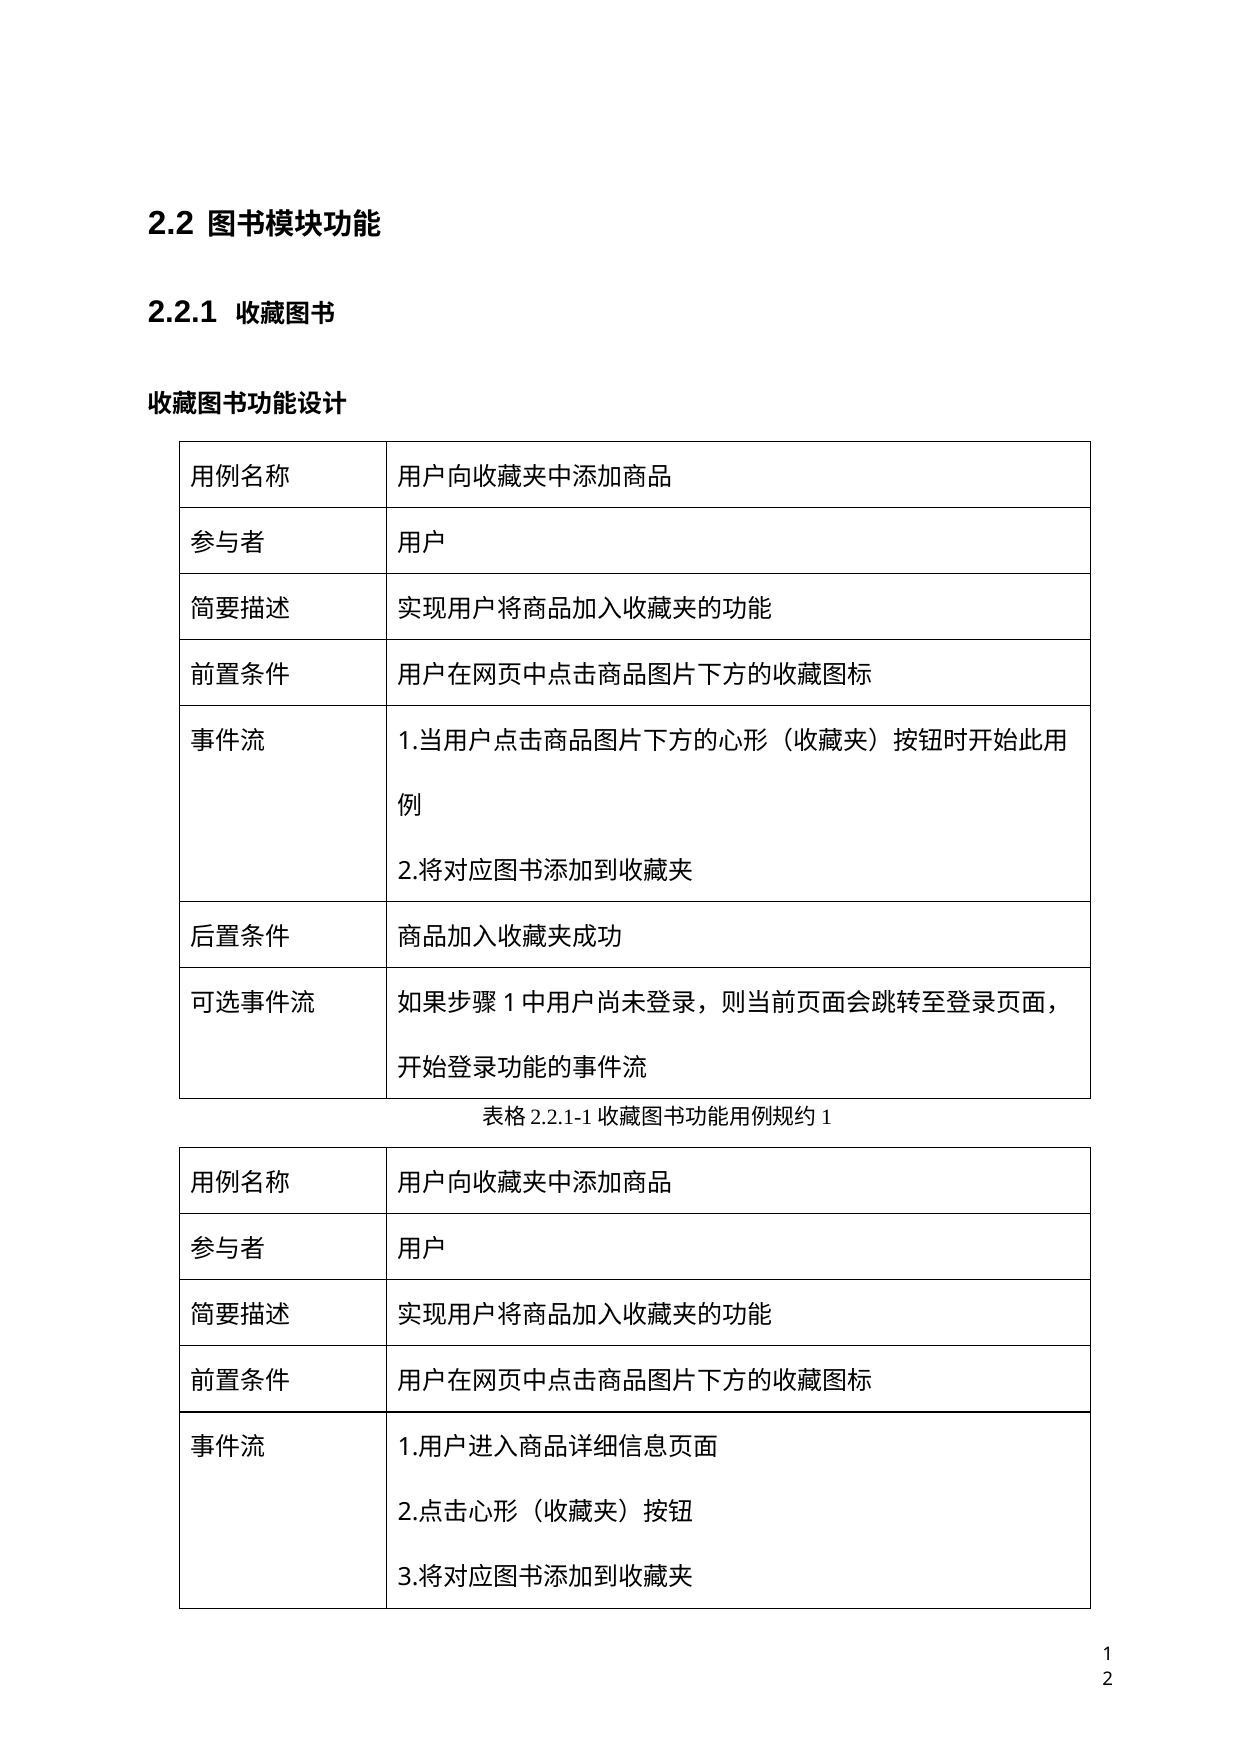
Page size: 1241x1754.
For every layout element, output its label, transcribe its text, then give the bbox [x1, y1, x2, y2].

table_header 用户向收藏夹中添加商品 [387, 1148, 1090, 1213]
table_header 用户向收藏夹中添加商品 [387, 442, 1090, 507]
table_header 用例名称 [180, 442, 386, 507]
table_cell 1.用户进入商品详细信息页面 2.点击心形（收藏夹）按钮 3.将对应图书添加到收藏夹 [387, 1413, 1090, 1607]
table_cell 用户在网页中点击商品图片下方的收藏图标 [387, 640, 1090, 705]
table_cell 简要描述 [180, 574, 386, 639]
subtitle 图书模块功能 [148, 189, 1122, 254]
table_cell 1.当用户点击商品图片下方的心形（收藏夹）按钮时开始此用例 2.将对应图书添加到收藏夹 [387, 706, 1090, 901]
table_cell 如果步骤1中用户尚未登录，则当前页面会跳转至登录页面，开始登录功能的事件流 [387, 968, 1090, 1098]
table_cell 后置条件 [180, 902, 386, 967]
table_header 用例名称 [180, 1148, 386, 1213]
table_cell 可选事件流 [180, 968, 386, 1098]
table_cell 事件流 [180, 706, 386, 901]
table_cell 前置条件 [180, 640, 386, 705]
table_cell 实现用户将商品加入收藏夹的功能 [387, 1280, 1090, 1345]
subtitle 收藏图书功能设计 [148, 369, 1122, 434]
table_cell 简要描述 [180, 1280, 386, 1345]
table_cell 用户 [387, 508, 1090, 573]
table_cell 用户 [387, 1214, 1090, 1279]
table_cell 用户在网页中点击商品图片下方的收藏图标 [387, 1346, 1090, 1411]
text 表格2.2.1-1 收藏图书功能用例规约1 [148, 1099, 1122, 1131]
table_cell 参与者 [180, 508, 386, 573]
table_cell 实现用户将商品加入收藏夹的功能 [387, 574, 1090, 639]
table_cell 商品加入收藏夹成功 [387, 902, 1090, 967]
table_cell 参与者 [180, 1214, 386, 1279]
table_cell 事件流 [180, 1413, 386, 1607]
subtitle 收藏图书 [148, 279, 1122, 344]
table_cell 前置条件 [180, 1346, 386, 1411]
